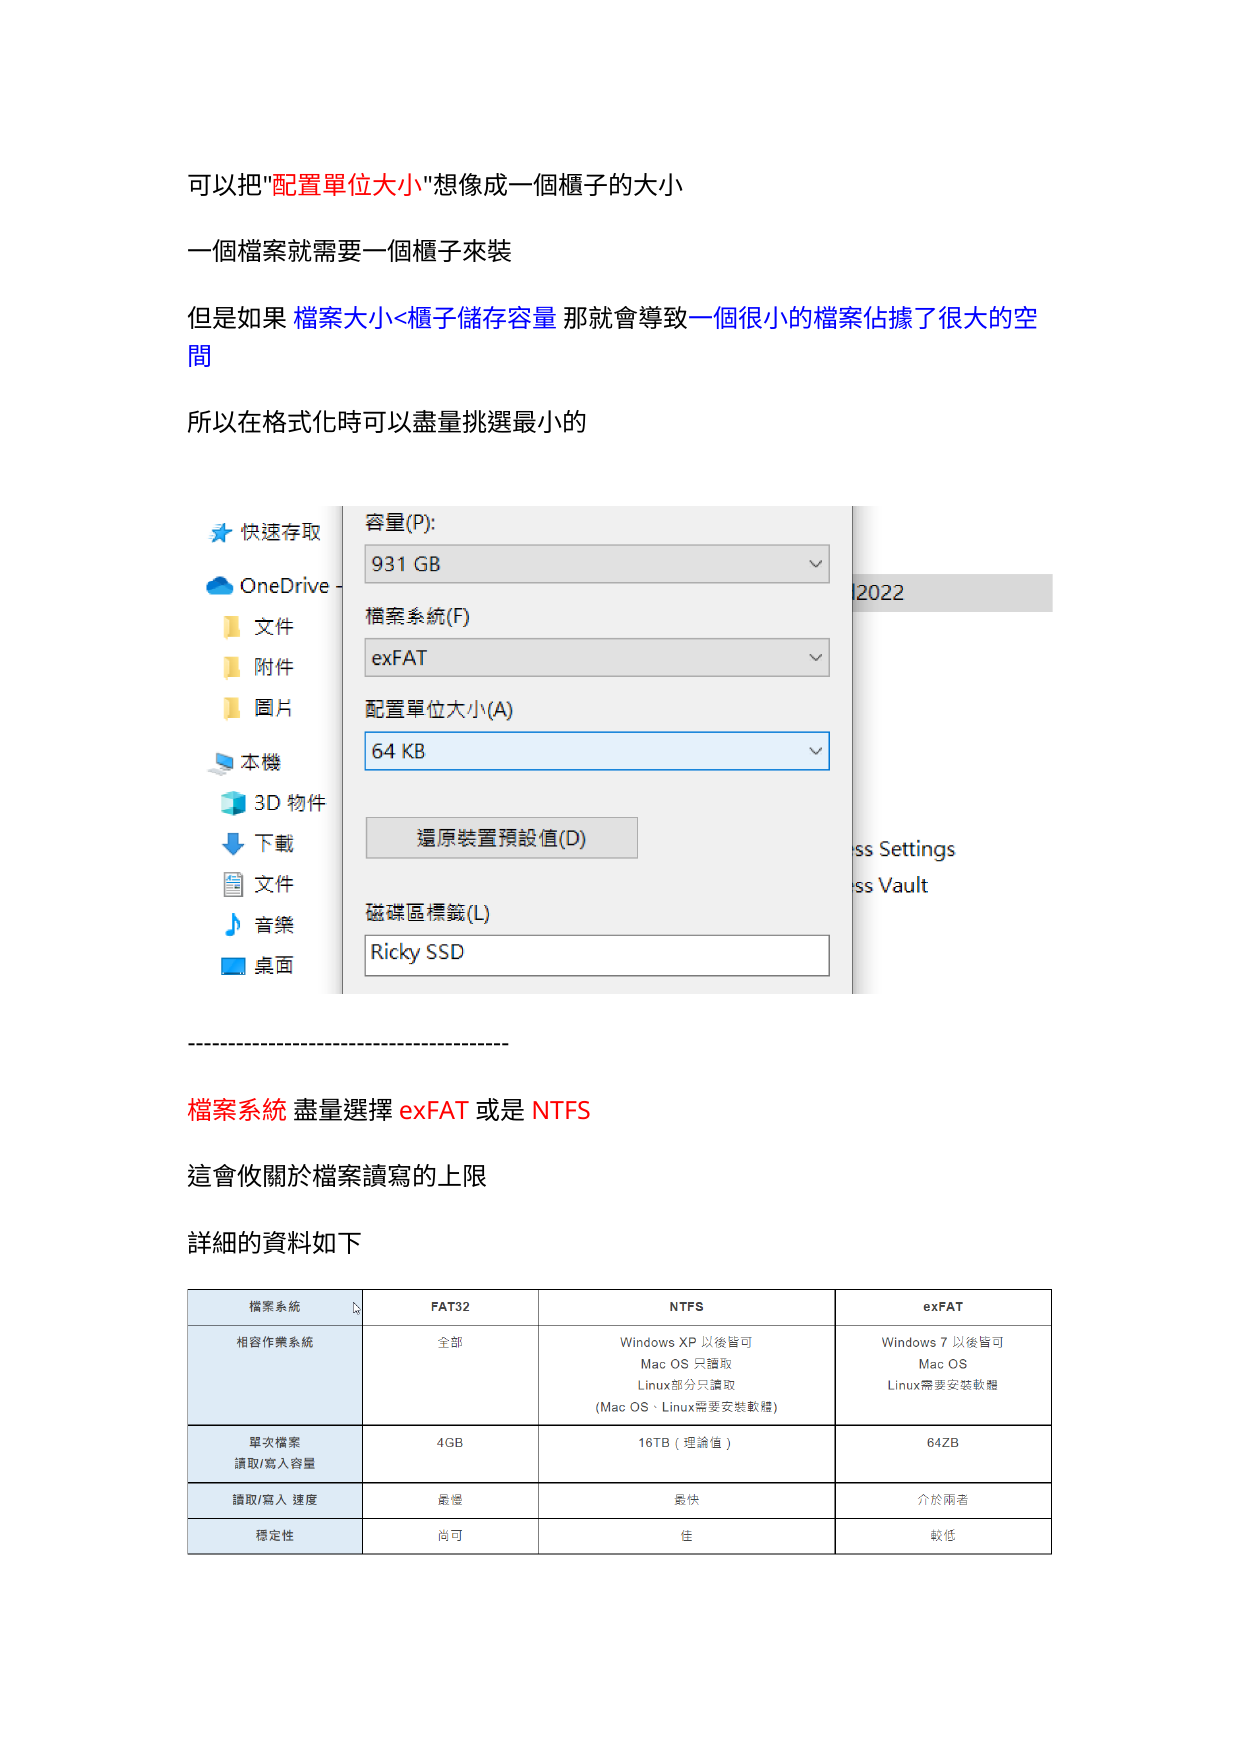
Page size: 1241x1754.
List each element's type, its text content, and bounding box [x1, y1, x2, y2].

text 檔案系統 盡量選擇 exFAT 或是 NTFS [187, 1089, 1053, 1127]
text 一個檔案就需要一個櫃子來裝 [187, 231, 1053, 269]
text 這會攸關於檔案讀寫的上限 [187, 1156, 1053, 1194]
picture [187, 1289, 1053, 1555]
text ---------------------------------------- [187, 1023, 1053, 1060]
text 但是如果 檔案大小<櫃子儲存容量 那就會導致一個很小的檔案佔據了很大的空間 [187, 298, 1053, 373]
text 可以把"配置單位大小"想像成一個櫃子的大小 [187, 164, 1053, 202]
picture [187, 506, 1053, 994]
text 詳細的資料如下 [187, 1223, 1053, 1260]
text 所以在格式化時可以盡量挑選最小的 [187, 402, 1053, 477]
